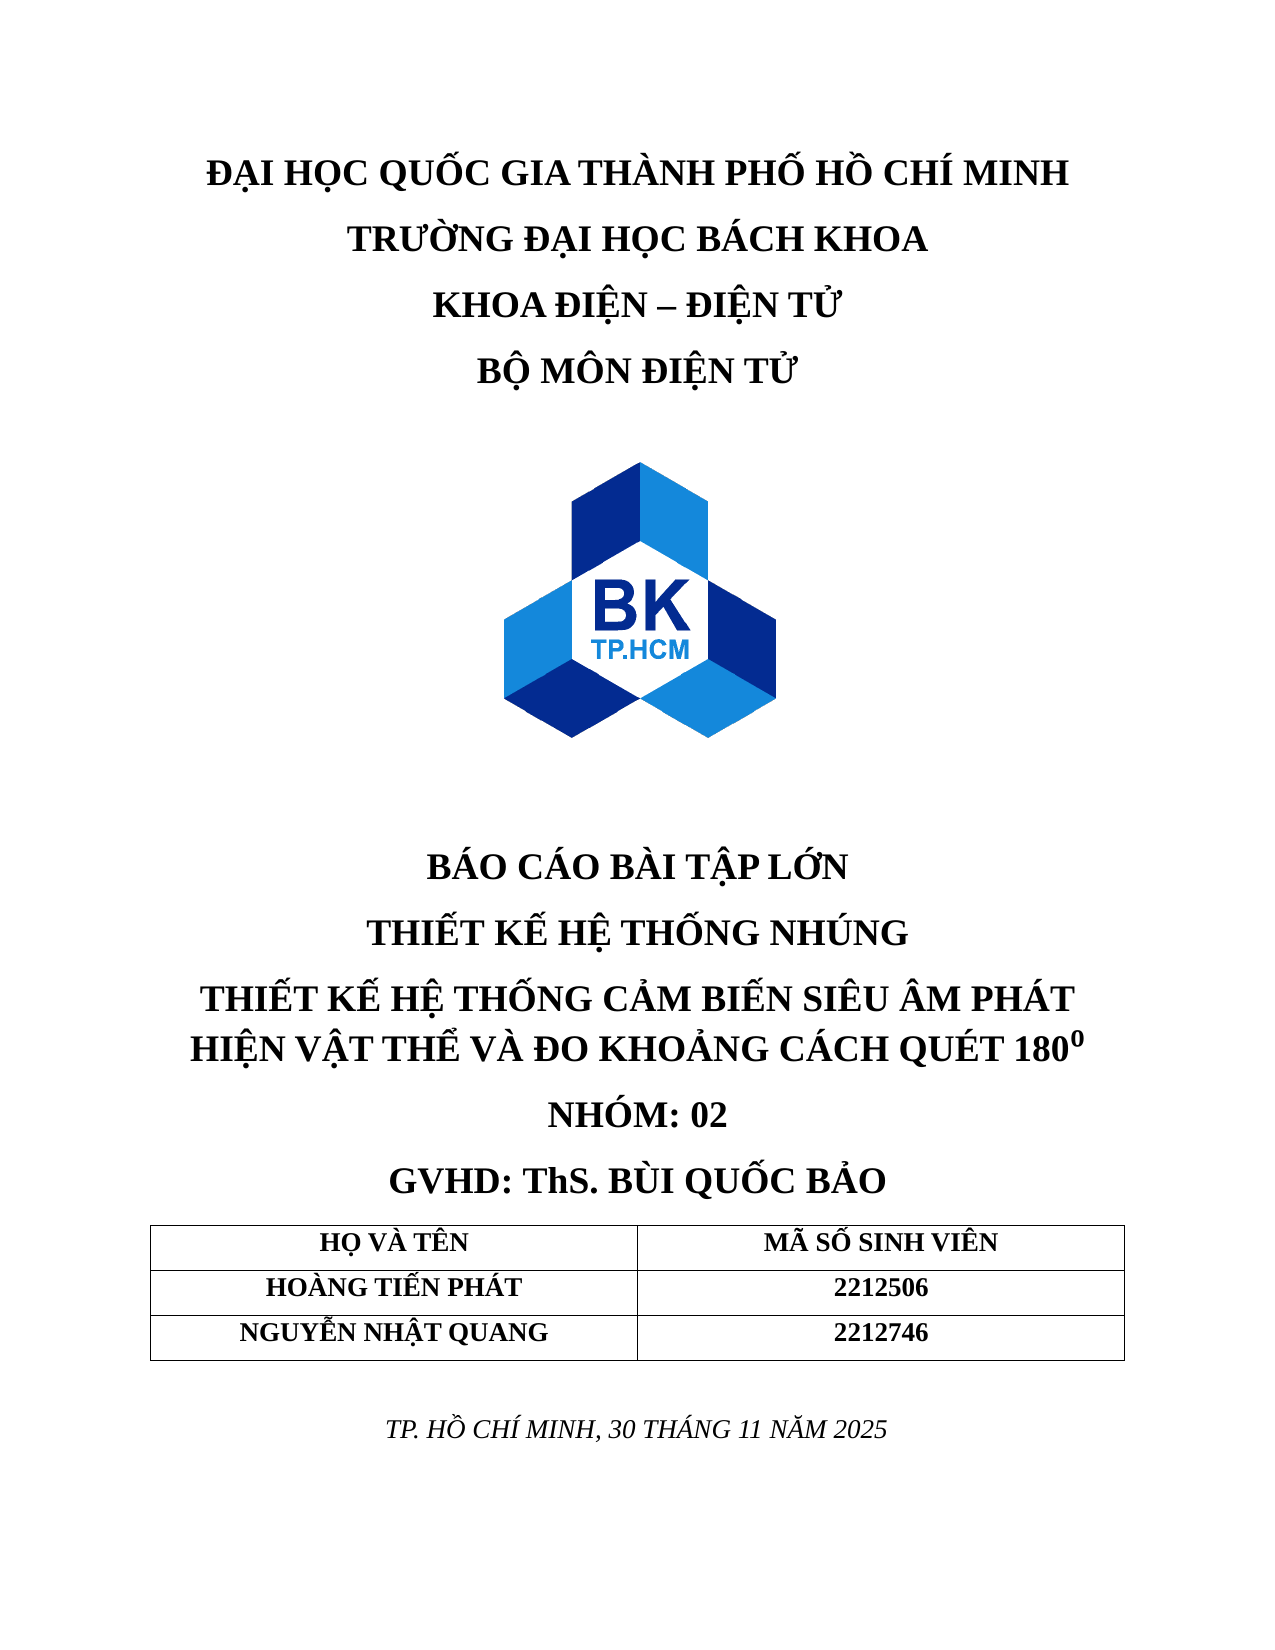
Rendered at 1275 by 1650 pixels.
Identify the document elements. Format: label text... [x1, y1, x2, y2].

table_cell 2212746 [638, 1316, 1124, 1360]
text TP. HỒ CHÍ MINH, 30 THÁNG 11 NĂM 2025 [150, 1413, 1125, 1444]
table_cell 2212506 [638, 1271, 1124, 1315]
table_cell NGUYỄN NHẬT QUANG [151, 1316, 637, 1360]
text BÁO CÁO BÀI TẬP LỚN [150, 844, 1125, 887]
text NHÓM: 02 [150, 1092, 1125, 1136]
text KHOA ĐIỆN – ĐIỆN TỬ [150, 282, 1125, 326]
text BỘ MÔN ĐIỆN TỬ [150, 349, 1125, 392]
text GVHD: ThS. BÙI QUỐC BẢO [150, 1159, 1125, 1202]
table_cell HOÀNG TIẾN PHÁT [151, 1271, 637, 1315]
text THIẾT KẾ HỆ THỐNG NHÚNG [150, 910, 1125, 953]
table_header MÃ SỐ SINH VIÊN [638, 1226, 1124, 1270]
text ĐẠI HỌC QUỐC GIA THÀNH PHỐ HỒ CHÍ MINH [150, 150, 1125, 193]
table_header HỌ VÀ TÊN [151, 1226, 637, 1270]
picture [349, 415, 926, 823]
text TRƯỜNG ĐẠI HỌC BÁCH KHOA [150, 216, 1125, 259]
text THIẾT KẾ HỆ THỐNG CẢM BIẾN SIÊU ÂM PHÁT HIỆN VẬT THỂ VÀ ĐO KHOẢNG CÁCH QUÉT 180⁰ [150, 977, 1125, 1069]
